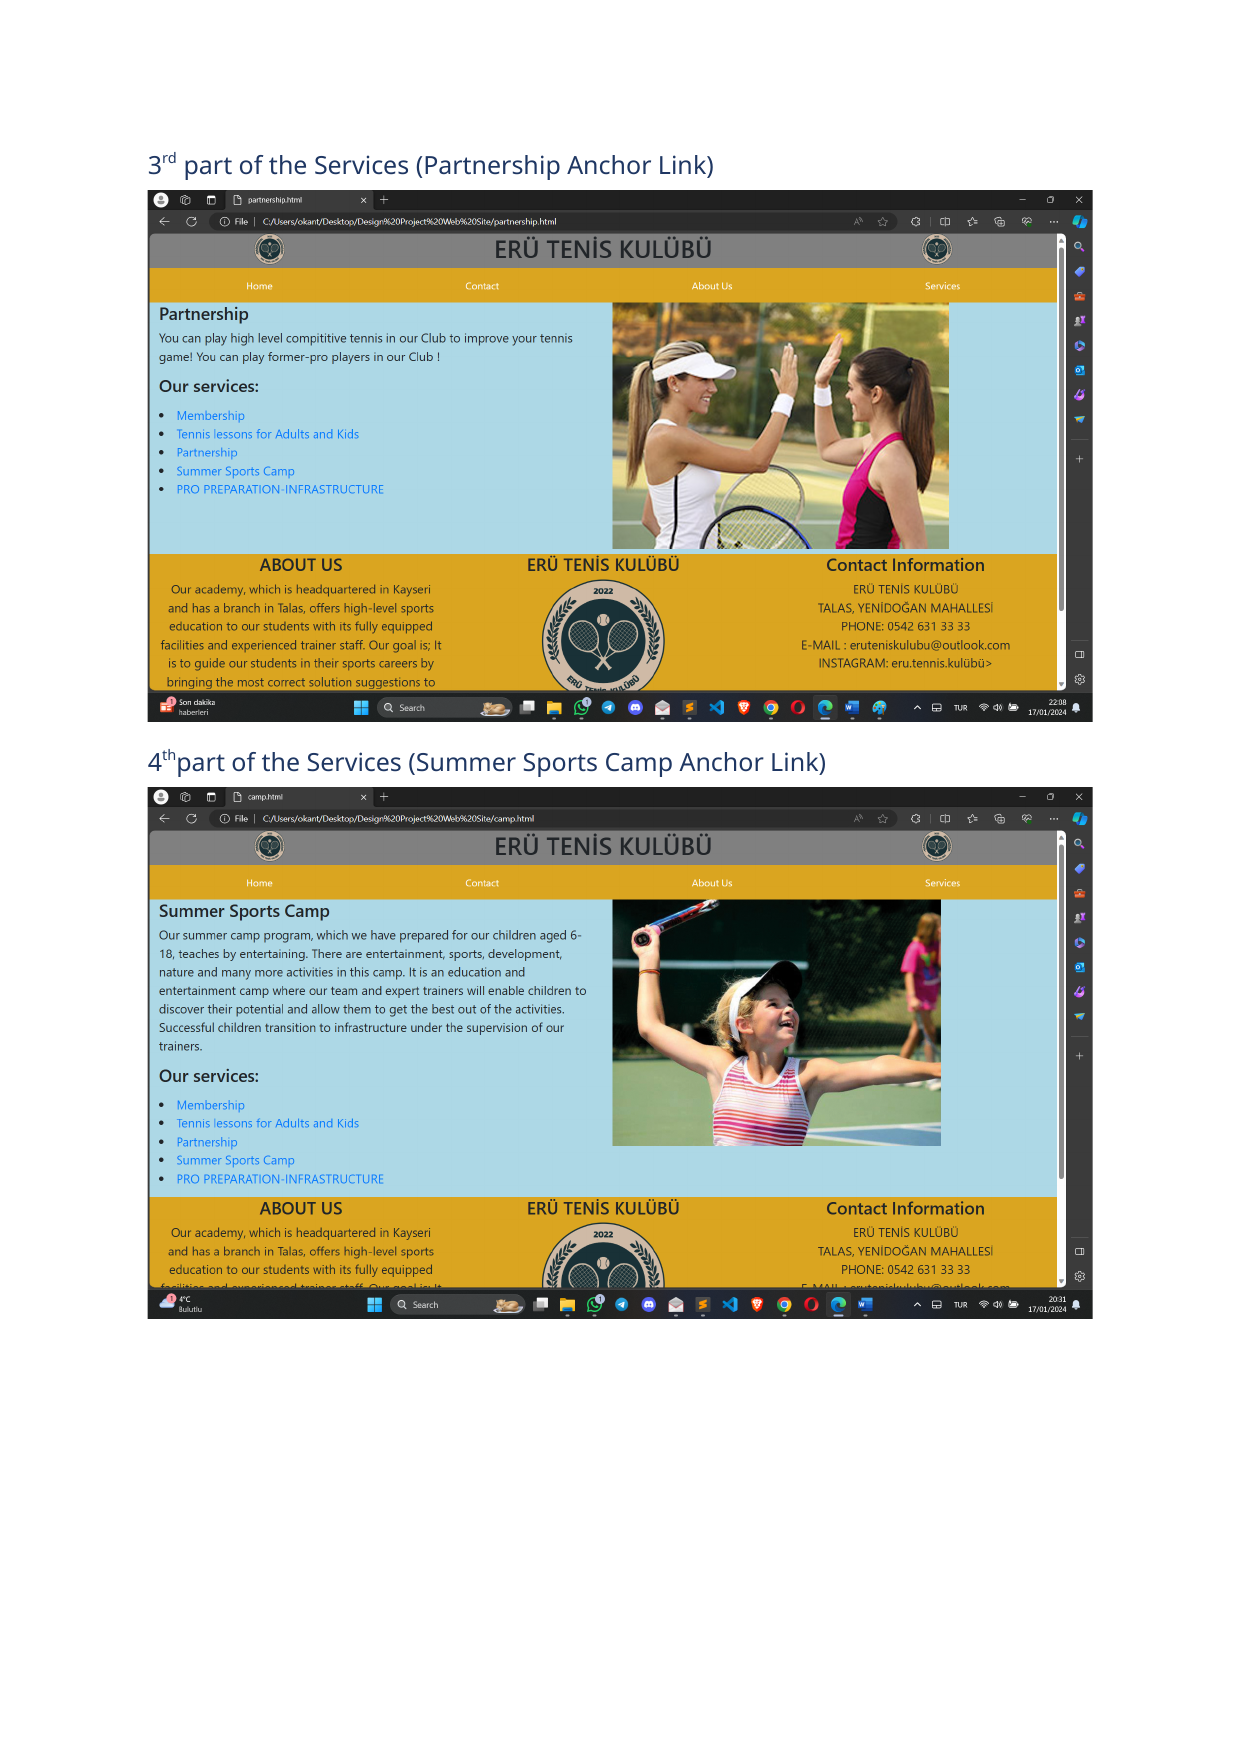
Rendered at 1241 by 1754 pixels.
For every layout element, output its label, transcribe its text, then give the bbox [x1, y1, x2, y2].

picture [147, 190, 1093, 722]
subtitle 4thpart of the Services (Summer Sports Camp Anchor Link) [148, 745, 1093, 779]
picture [147, 787, 1093, 1319]
subtitle 3rd part of the Services (Partnership Anchor Link) [148, 148, 1093, 182]
